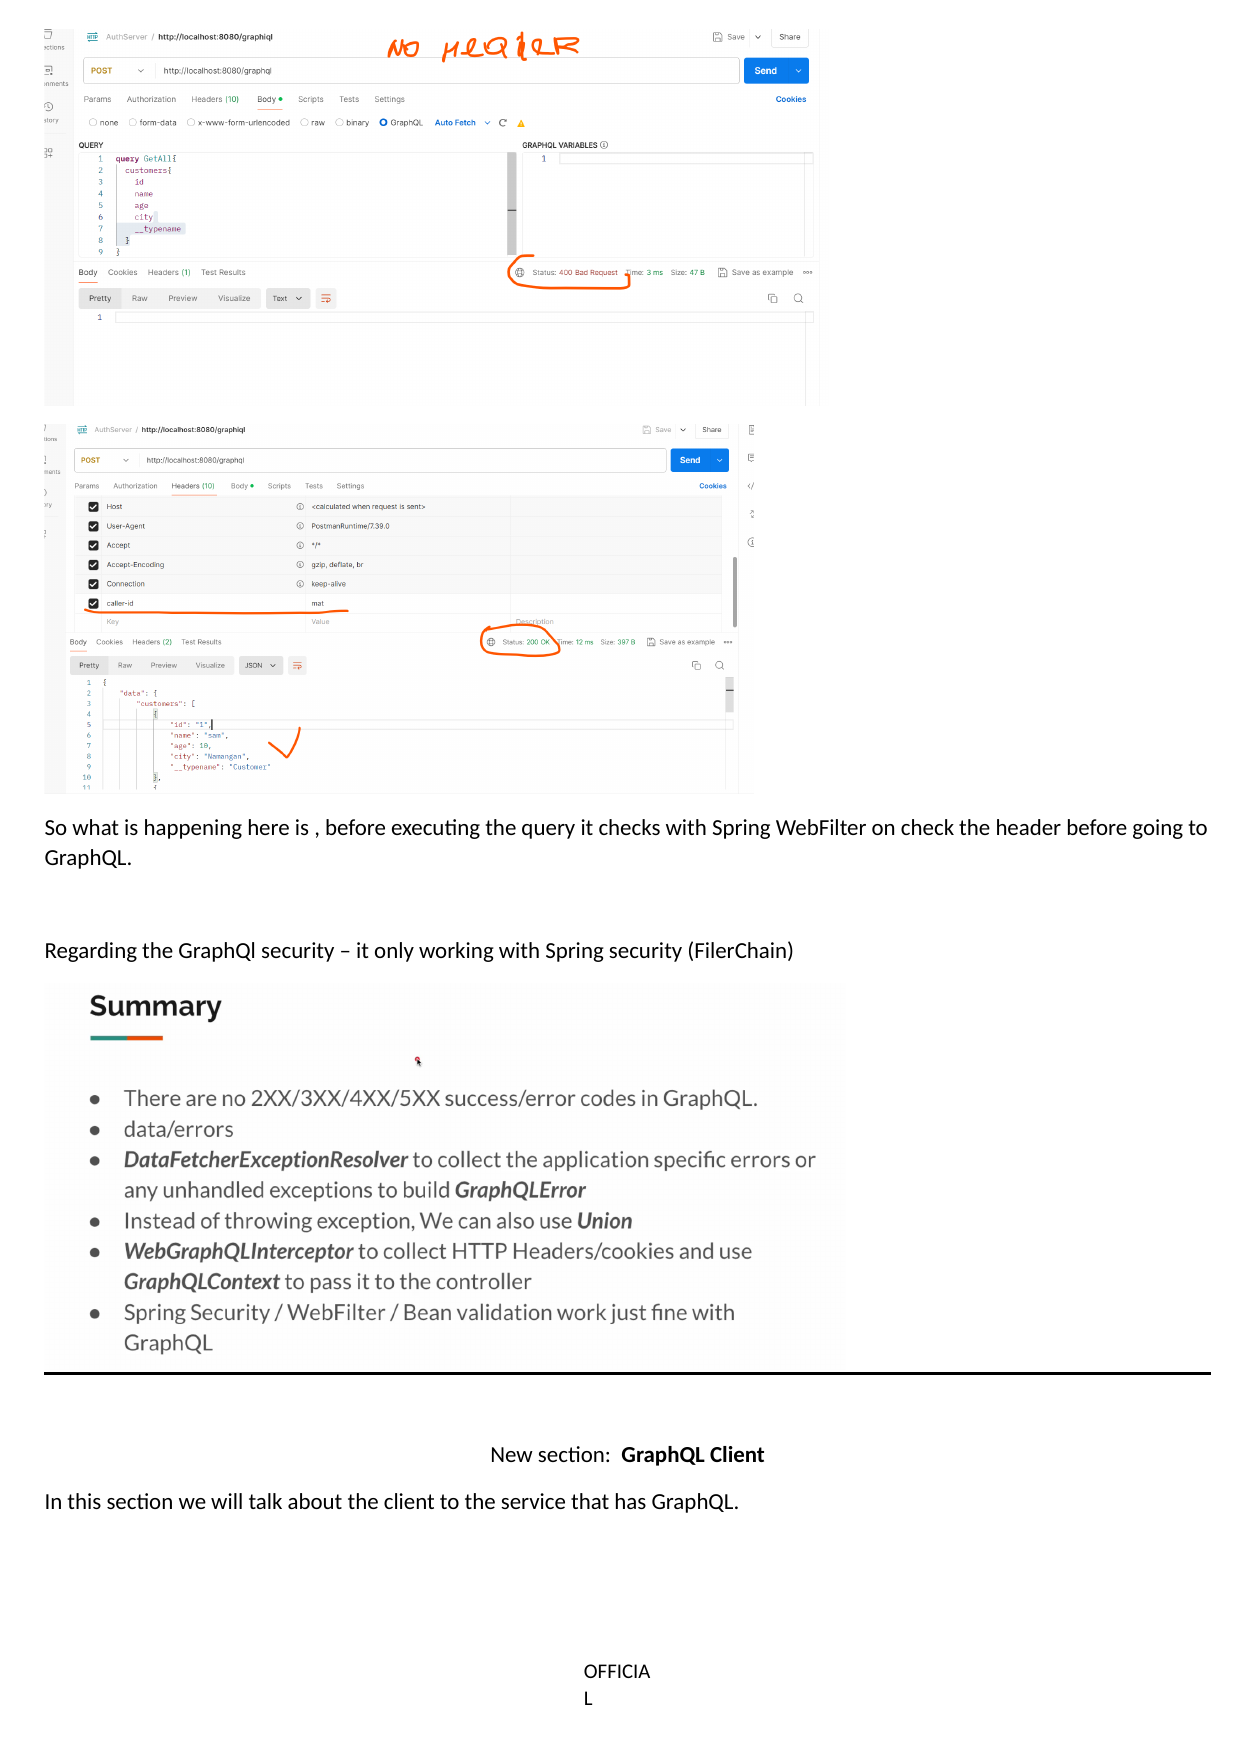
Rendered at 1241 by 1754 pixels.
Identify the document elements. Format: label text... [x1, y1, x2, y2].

picture [44, 424, 754, 794]
text In this section we will talk about the client to the service that has GraphQL. [44, 1487, 1211, 1515]
text So what is happening here is , before executing the query it checks with Spring WebFilter on check the header before going to GraphQL. [44, 813, 1211, 871]
picture [44, 983, 846, 1370]
text New section: GraphQL Client [44, 1441, 1211, 1468]
text Regarding the GraphQl security – it only working with Spring security (FilerChain) [44, 937, 1211, 965]
picture [44, 29, 829, 406]
